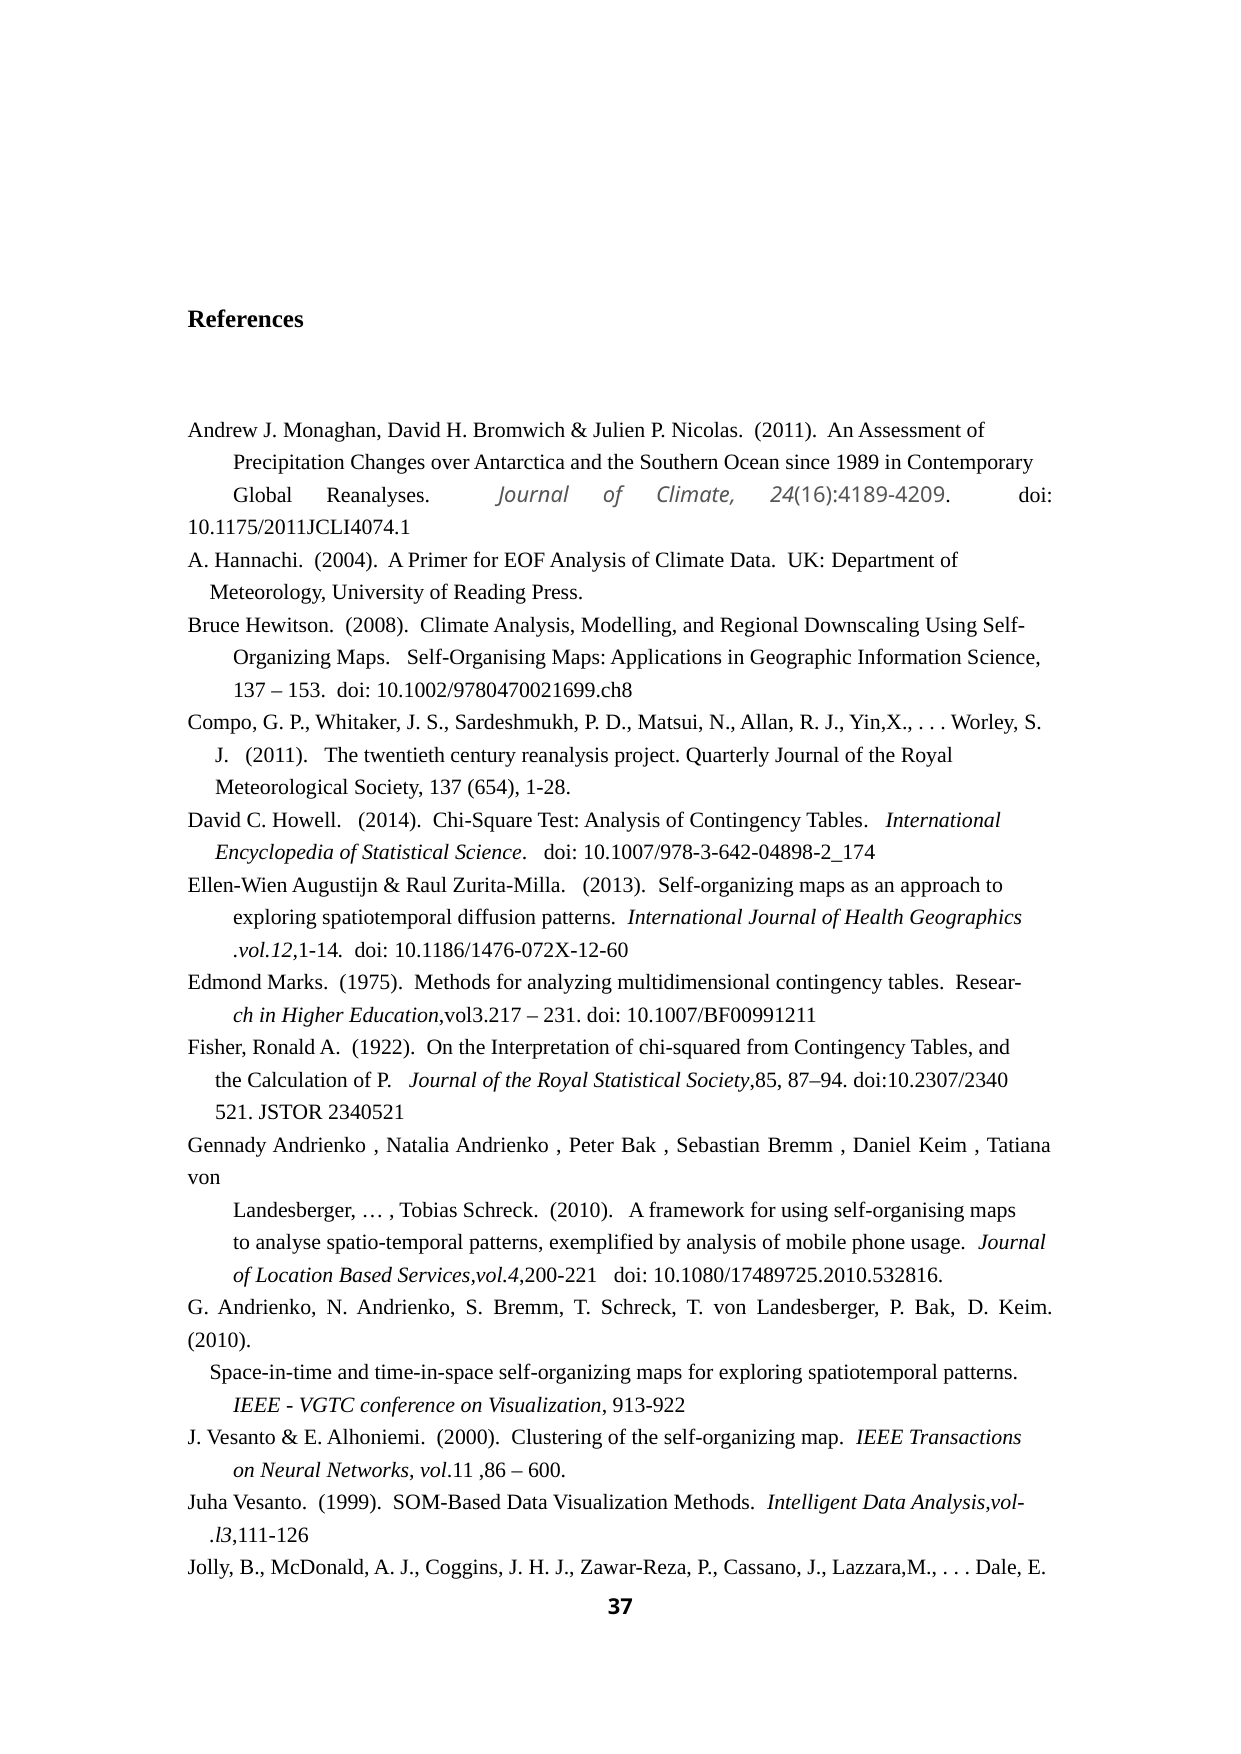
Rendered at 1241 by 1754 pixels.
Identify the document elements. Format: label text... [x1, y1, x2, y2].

text Meteorological Society, 137 (654), 1-28. [187, 770, 1053, 803]
text 521. JSTOR 2340521 [187, 1095, 1053, 1128]
text IEEE - VGTC conference on Visualization, 913-922 [187, 1388, 1053, 1420]
text of Location Based Services,vol.4,200-221 doi: 10.1080/17489725.2010.532816. [187, 1258, 1053, 1290]
text Bruce Hewitson. (2008). Climate Analysis, Modelling, and Regional Downscaling Using Self‐ [187, 608, 1053, 640]
text J. (2011). The twentieth century reanalysis project. Quarterly Journal of the Royal [187, 738, 1053, 770]
text Edmond Marks. (1975). Methods for analyzing multidimensional contingency tables. Resear- [187, 965, 1053, 998]
text Andrew J. Monaghan, David H. Bromwich & Julien P. Nicolas. (2011). An Assessment of [187, 413, 1053, 445]
text Encyclopedia of Statistical Science. doi: 10.1007/978-3-642-04898-2_174 [187, 835, 1053, 868]
text the Calculation of P. Journal of the Royal Statistical Society,85, 87–94. doi:10.2307/2340 [187, 1063, 1053, 1095]
text ch in Higher Education,vol3.217 – 231. doi: 10.1007/BF00991211 [187, 998, 1053, 1030]
text to analyse spatio-temporal patterns, exemplified by analysis of mobile phone usage. Journal [187, 1225, 1053, 1258]
text Juha Vesanto. (1999). SOM-Based Data Visualization Methods. Intelligent Data Analysis,vol- [187, 1485, 1053, 1518]
text on Neural Networks, vol.11 ,86 – 600. [187, 1453, 1053, 1485]
text Precipitation Changes over Antarctica and the Southern Ocean since 1989 in Contemporary [187, 445, 1053, 478]
text G. Andrienko, N. Andrienko, S. Bremm, T. Schreck, T. von Landesberger, P. Bak, D. Keim. (2010). [187, 1290, 1053, 1355]
text Compo, G. P., Whitaker, J. S., Sardeshmukh, P. D., Matsui, N., Allan, R. J., Yin,X., . . . Worley, S. [187, 705, 1053, 738]
text Meteorology, University of Reading Press. [187, 575, 1053, 608]
text Gennady Andrienko , Natalia Andrienko , Peter Bak , Sebastian Bremm , Daniel Keim , Tatiana von [187, 1128, 1053, 1193]
text .vol.12,1-14. doi: 10.1186/1476-072X-12-60 [187, 933, 1053, 965]
text Space-in-time and time-in-space self-organizing maps for exploring spatiotemporal patterns. [187, 1355, 1053, 1388]
text Jolly, B., McDonald, A. J., Coggins, J. H. J., Zawar-Reza, P., Cassano, J., Lazzara,M., . . . Dale, E. [187, 1550, 1053, 1583]
text Global Reanalyses. Journal of Climate, 24(16):4189-4209. doi: 10.1175/2011JCLI4074.1 [187, 478, 1053, 543]
text David C. Howell. (2014). Chi-Square Test: Analysis of Contingency Tables. International [187, 803, 1053, 835]
text 137 – 153. doi: 10.1002/9780470021699.ch8 [187, 673, 1053, 705]
text Ellen-Wien Augustijn & Raul Zurita-Milla. (2013). Self-organizing maps as an approach to [187, 868, 1053, 900]
text Organizing Maps. Self-Organising Maps: Applications in Geographic Information Science, [187, 640, 1053, 673]
text A. Hannachi. (2004). A Primer for EOF Analysis of Climate Data. UK: Department of [187, 543, 1053, 575]
text Fisher, Ronald A. (1922). On the Interpretation of chi-squared from Contingency Tables, and [187, 1030, 1053, 1063]
text .l3,111-126 [187, 1518, 1053, 1550]
text exploring spatiotemporal diffusion patterns. International Journal of Health Geographics [187, 900, 1053, 933]
text References [187, 303, 1053, 335]
text J. Vesanto & E. Alhoniemi. (2000). Clustering of the self-organizing map. IEEE Transactions [187, 1420, 1053, 1453]
text Landesberger, … , Tobias Schreck. (2010). A framework for using self-organising maps [187, 1193, 1053, 1225]
